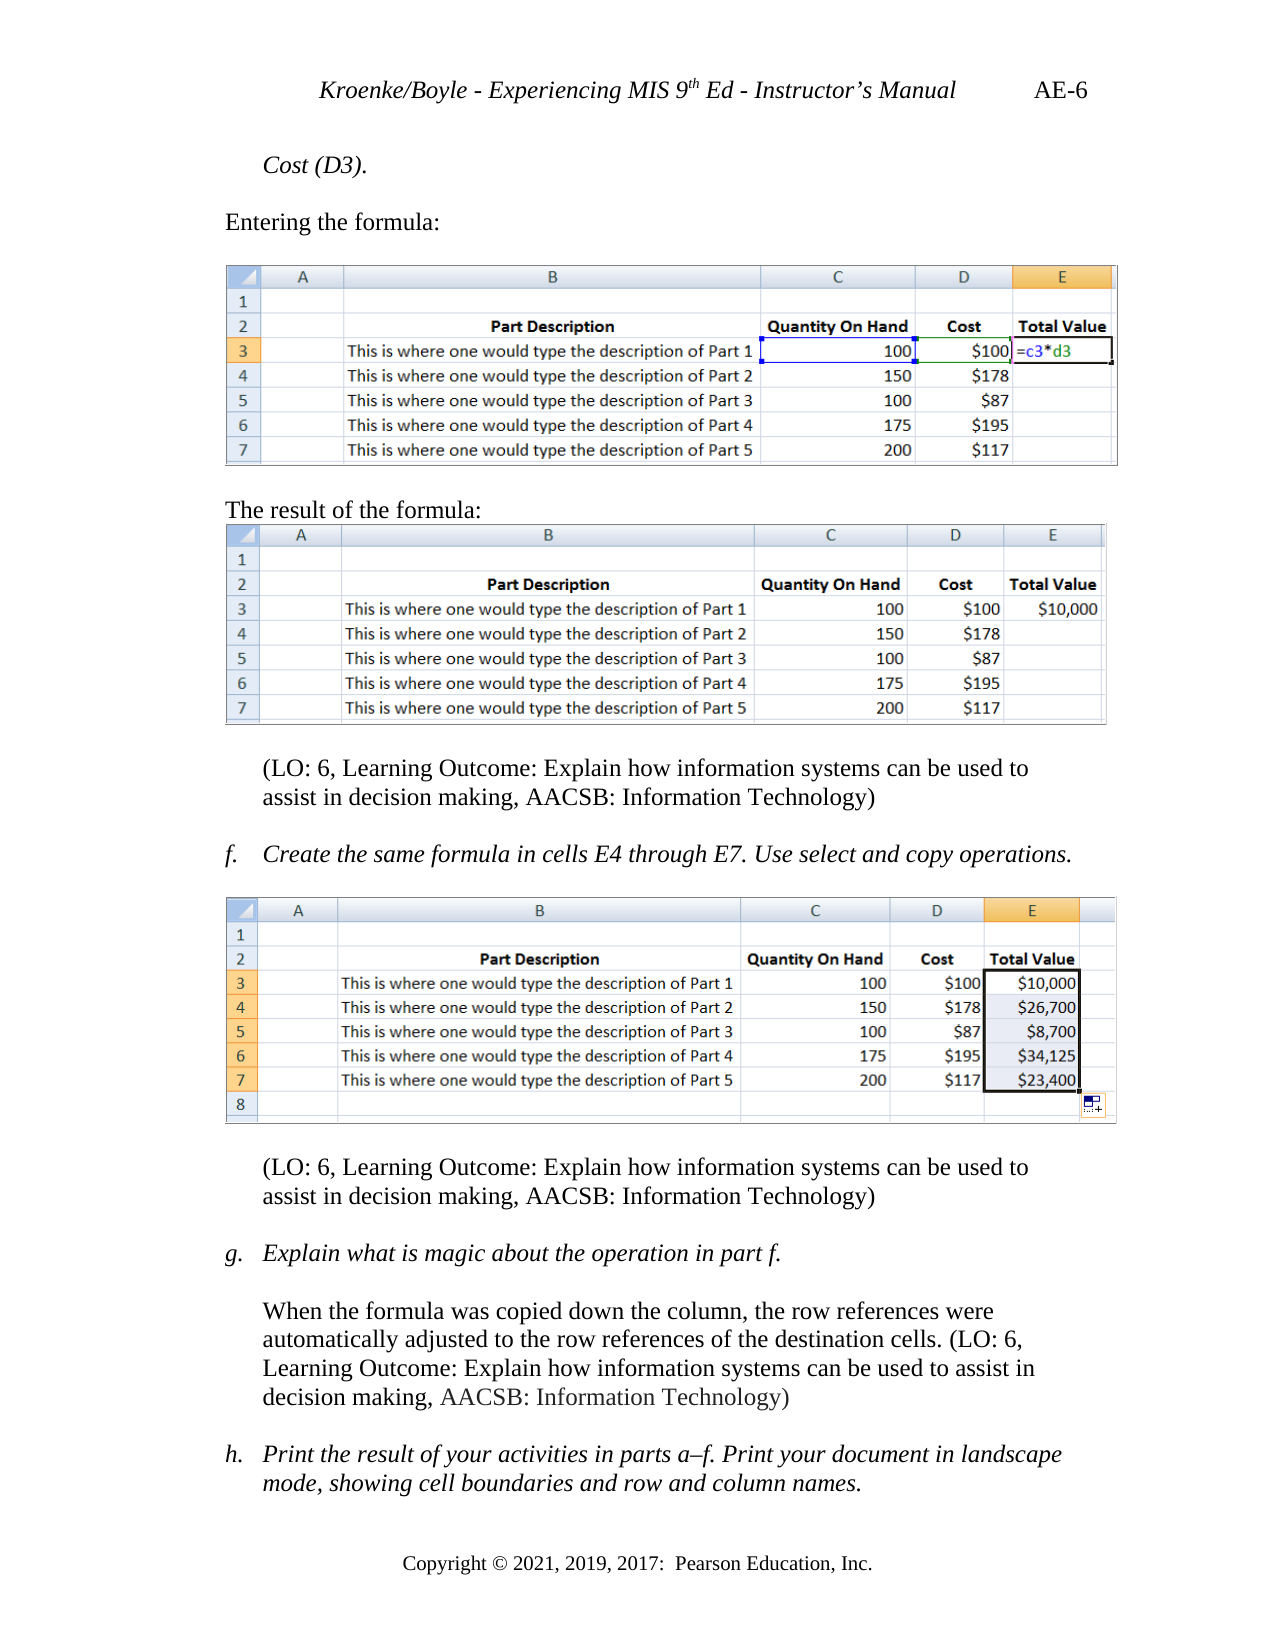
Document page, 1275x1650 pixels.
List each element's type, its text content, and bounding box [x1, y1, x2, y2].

picture [225, 265, 1118, 466]
text (LO: 6, Learning Outcome: Explain how information systems can be used to assist in decision making, AACSB: Information Technology) [262, 753, 1087, 811]
text (LO: 6, Learning Outcome: Explain how information systems can be used to assist in decision making, AACSB: Information Technology) [262, 1152, 1087, 1209]
list Print the result of your activities in parts a–f. Print your document in landscape mode, showing cell boundaries and row and column names. [225, 1439, 1087, 1497]
picture [225, 523, 1107, 725]
text The result of the formula: [225, 495, 1087, 523]
text When the formula was copied down the column, the row references were automatically adjusted to the row references of the destination cells. (LO: 6, Learning Outcome: Explain how information systems can be used to assist in decision making, AACSB: Information Technology) [262, 1296, 1087, 1411]
picture [225, 896, 1117, 1124]
list Create the same formula in cells E4 through E7. Use select and copy operations. [225, 839, 1087, 868]
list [225, 150, 1087, 179]
text Entering the formula: [225, 207, 1087, 236]
list Explain what is magic about the operation in part f. [225, 1238, 1087, 1267]
